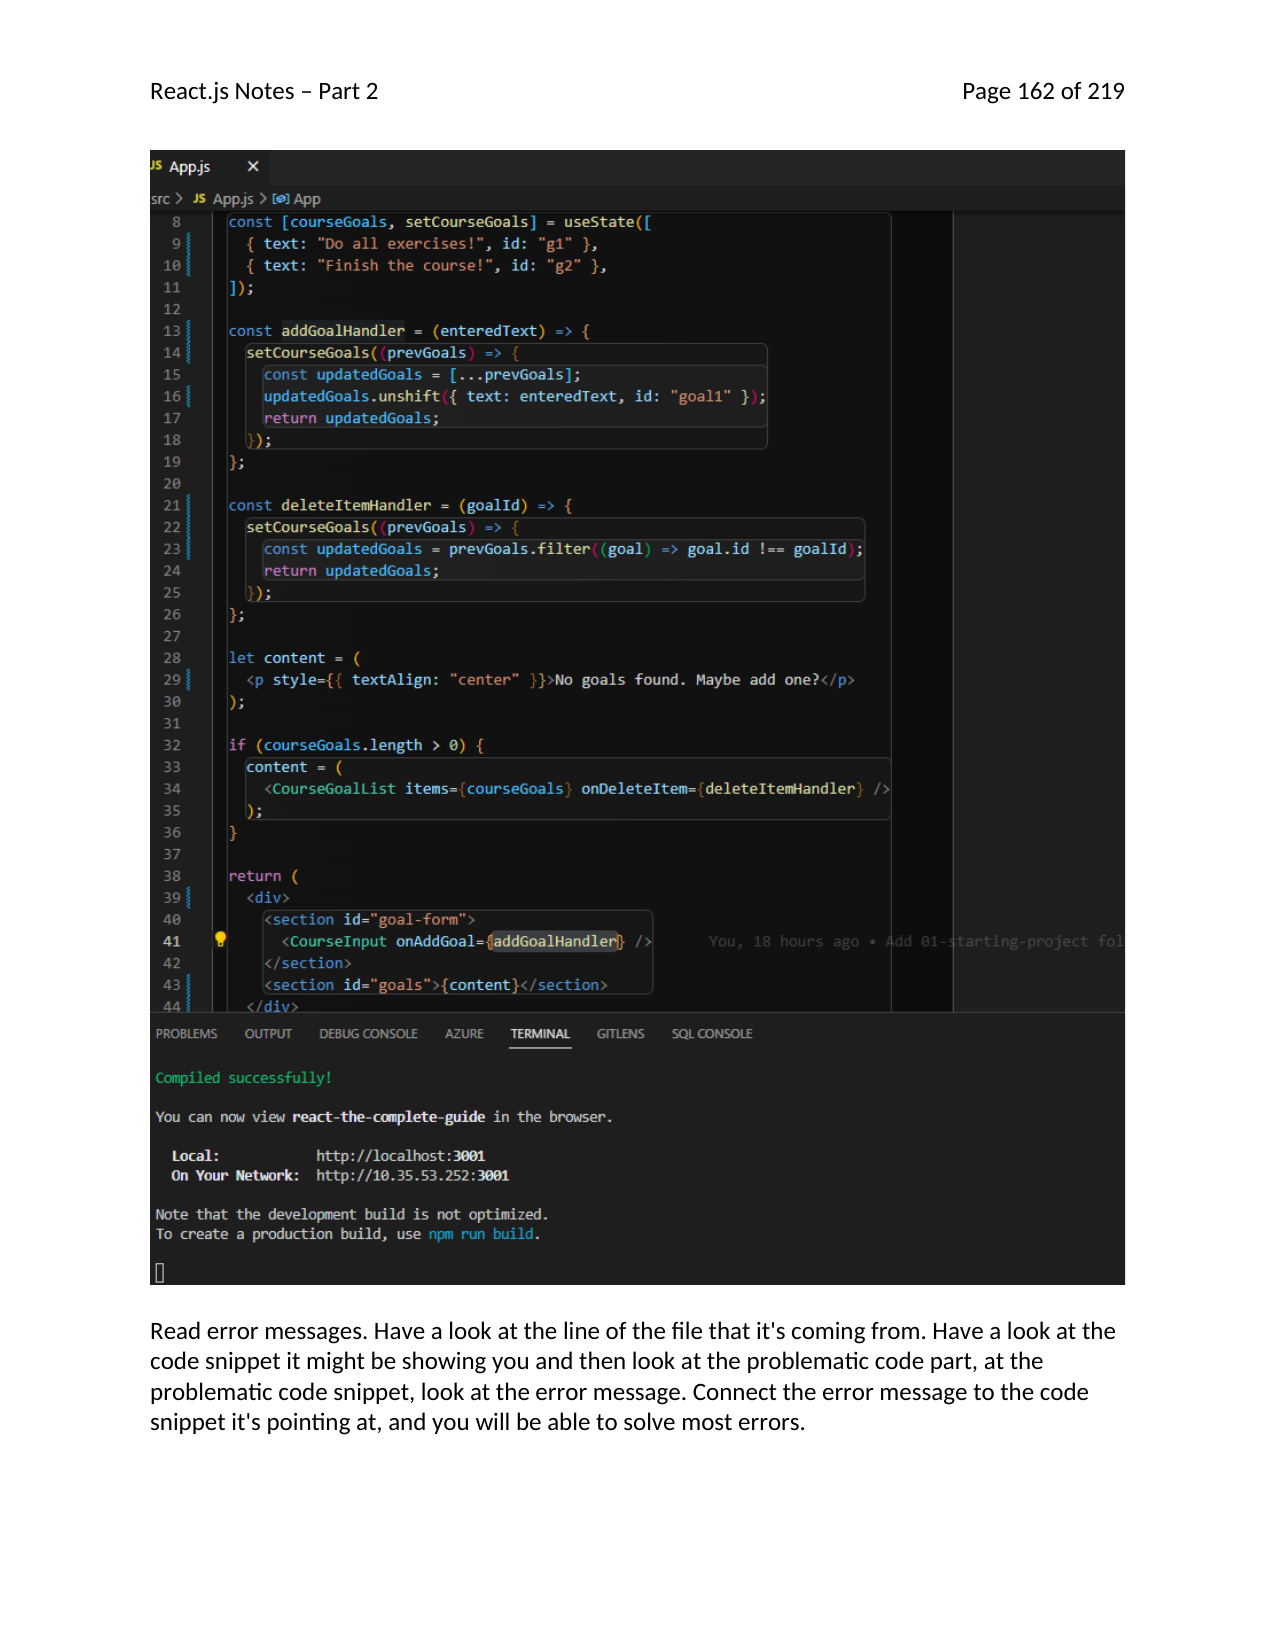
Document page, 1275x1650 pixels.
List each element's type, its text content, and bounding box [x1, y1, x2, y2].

picture [150, 150, 1125, 1285]
text Read error messages. Have a look at the line of the file that it's coming from. Have a look at the code snippet it might be showing you and then look at the problematic code part, at the problematic code snippet, look at the error message. Connect the error message to the code snippet it's pointing at, and you will be able to solve most errors. [150, 1315, 1125, 1437]
